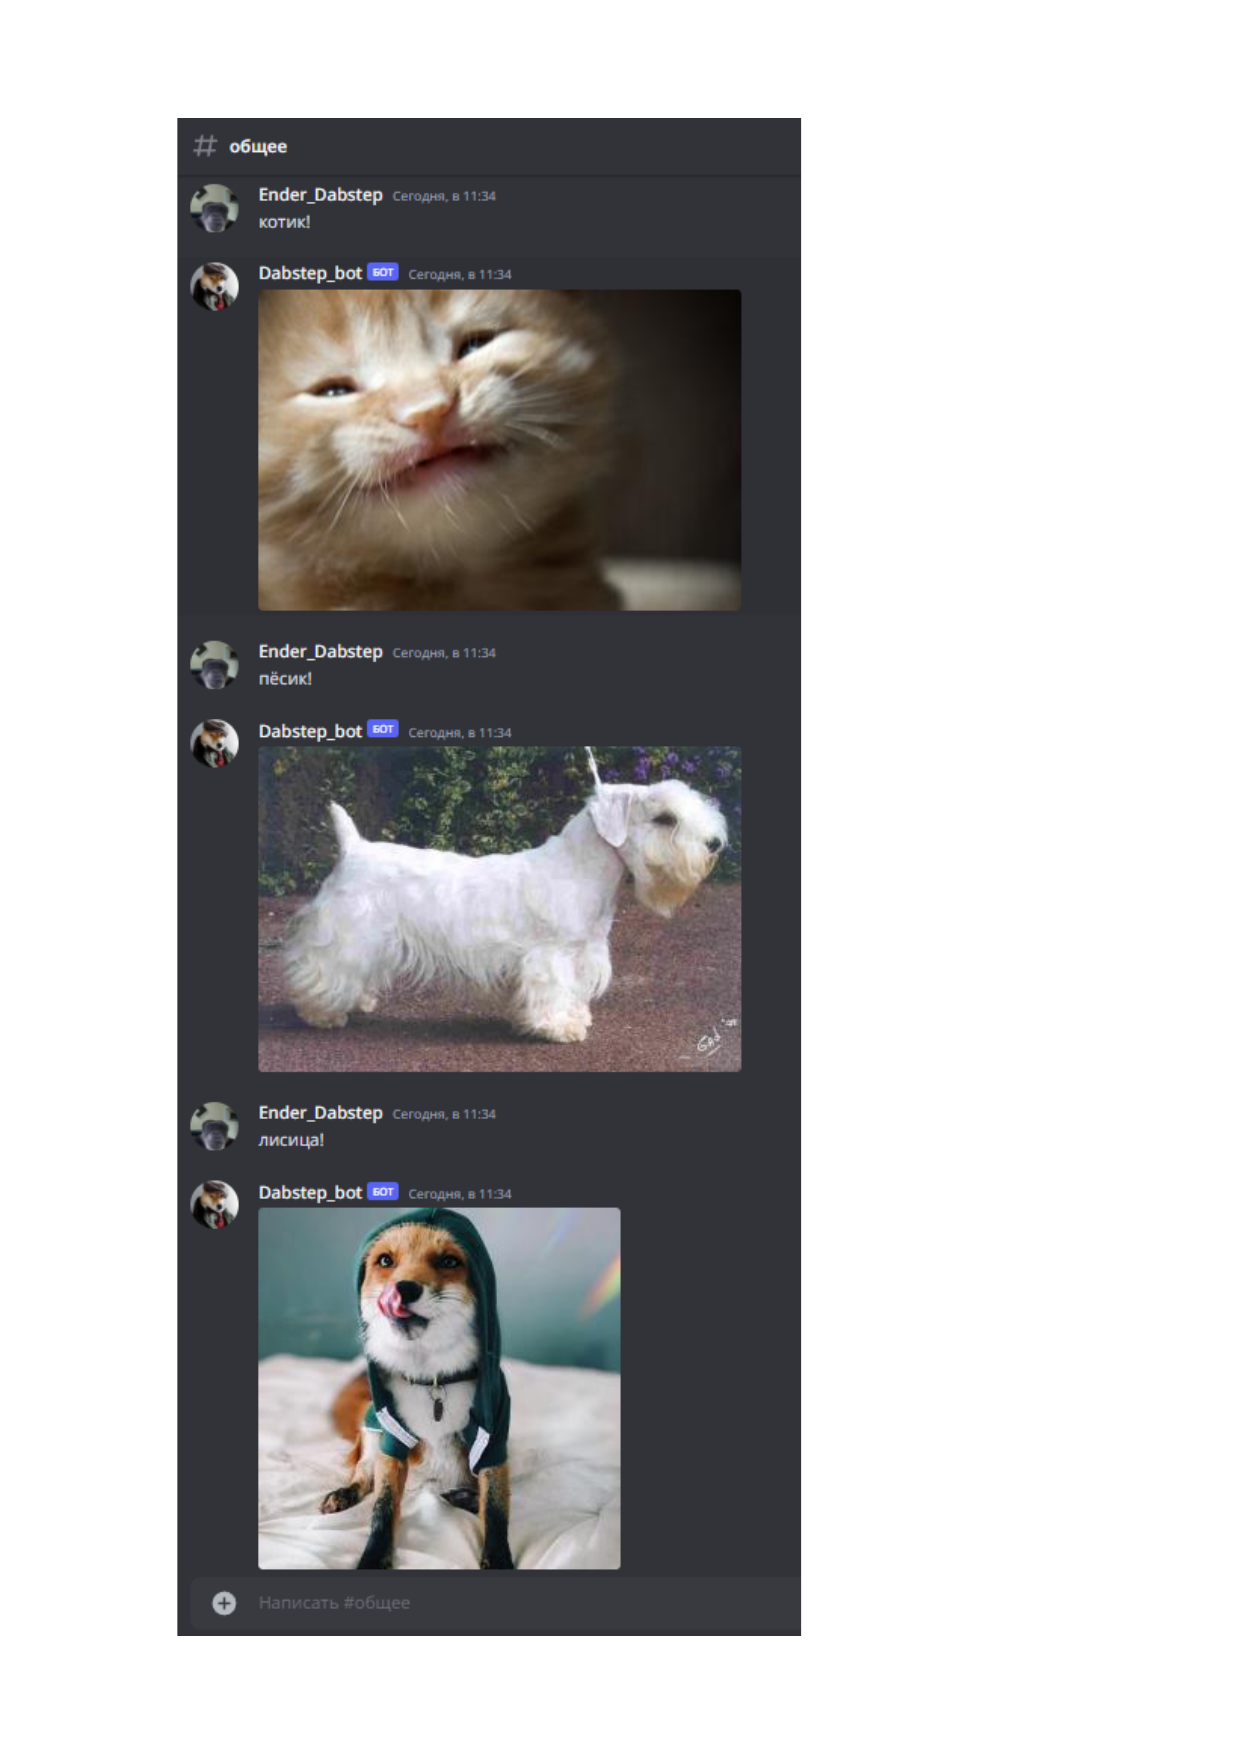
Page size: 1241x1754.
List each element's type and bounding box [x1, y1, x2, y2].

picture [177, 118, 802, 1636]
